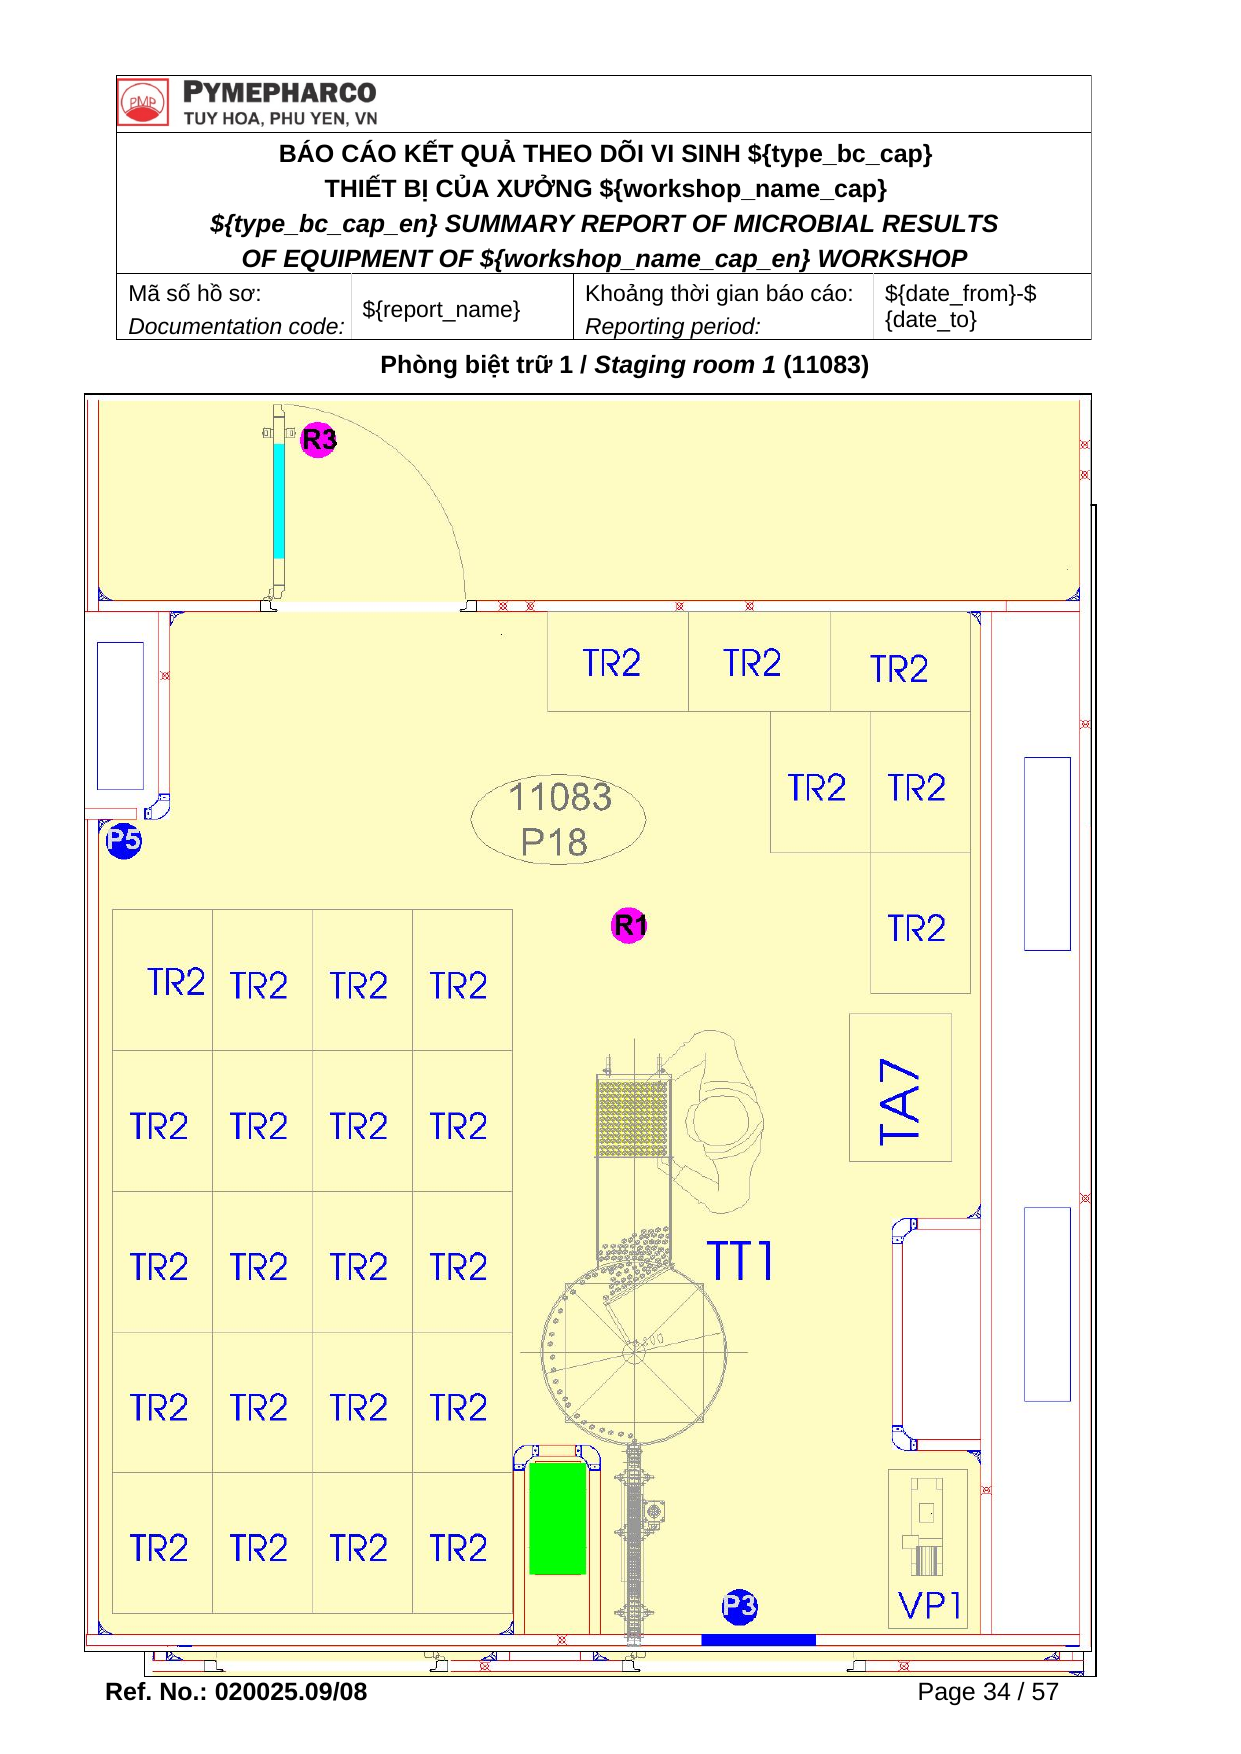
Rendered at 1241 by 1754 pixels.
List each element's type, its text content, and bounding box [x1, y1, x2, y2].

picture [117, 78, 377, 127]
picture [145, 506, 1095, 1676]
picture [85, 395, 1091, 1651]
text Phòng biệt trữ 1 / Staging room 1 (11083) [114, 350, 1135, 378]
